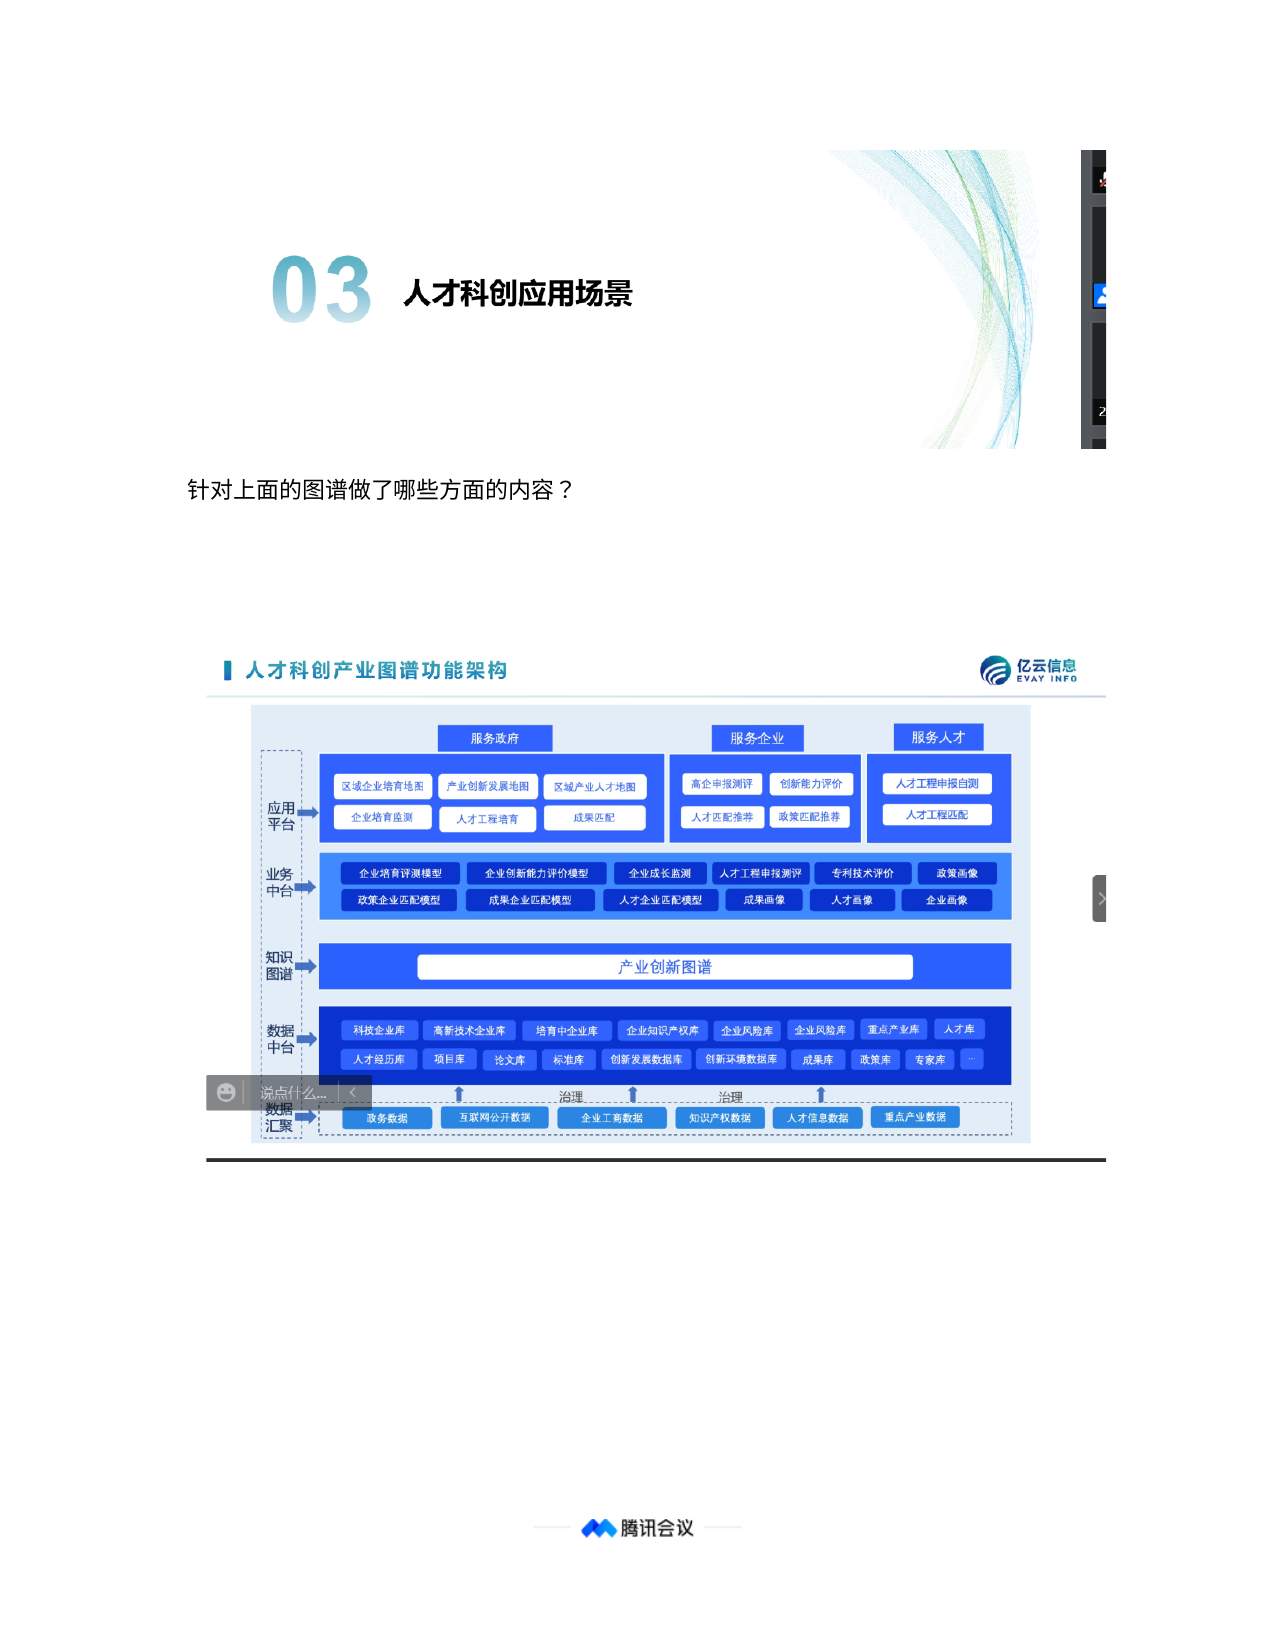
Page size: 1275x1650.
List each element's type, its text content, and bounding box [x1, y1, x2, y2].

text 针对上面的图谱做了哪些方面的内容？ [187, 474, 1087, 506]
picture [206, 644, 1107, 1162]
picture [206, 150, 1107, 449]
picture [533, 1519, 742, 1538]
